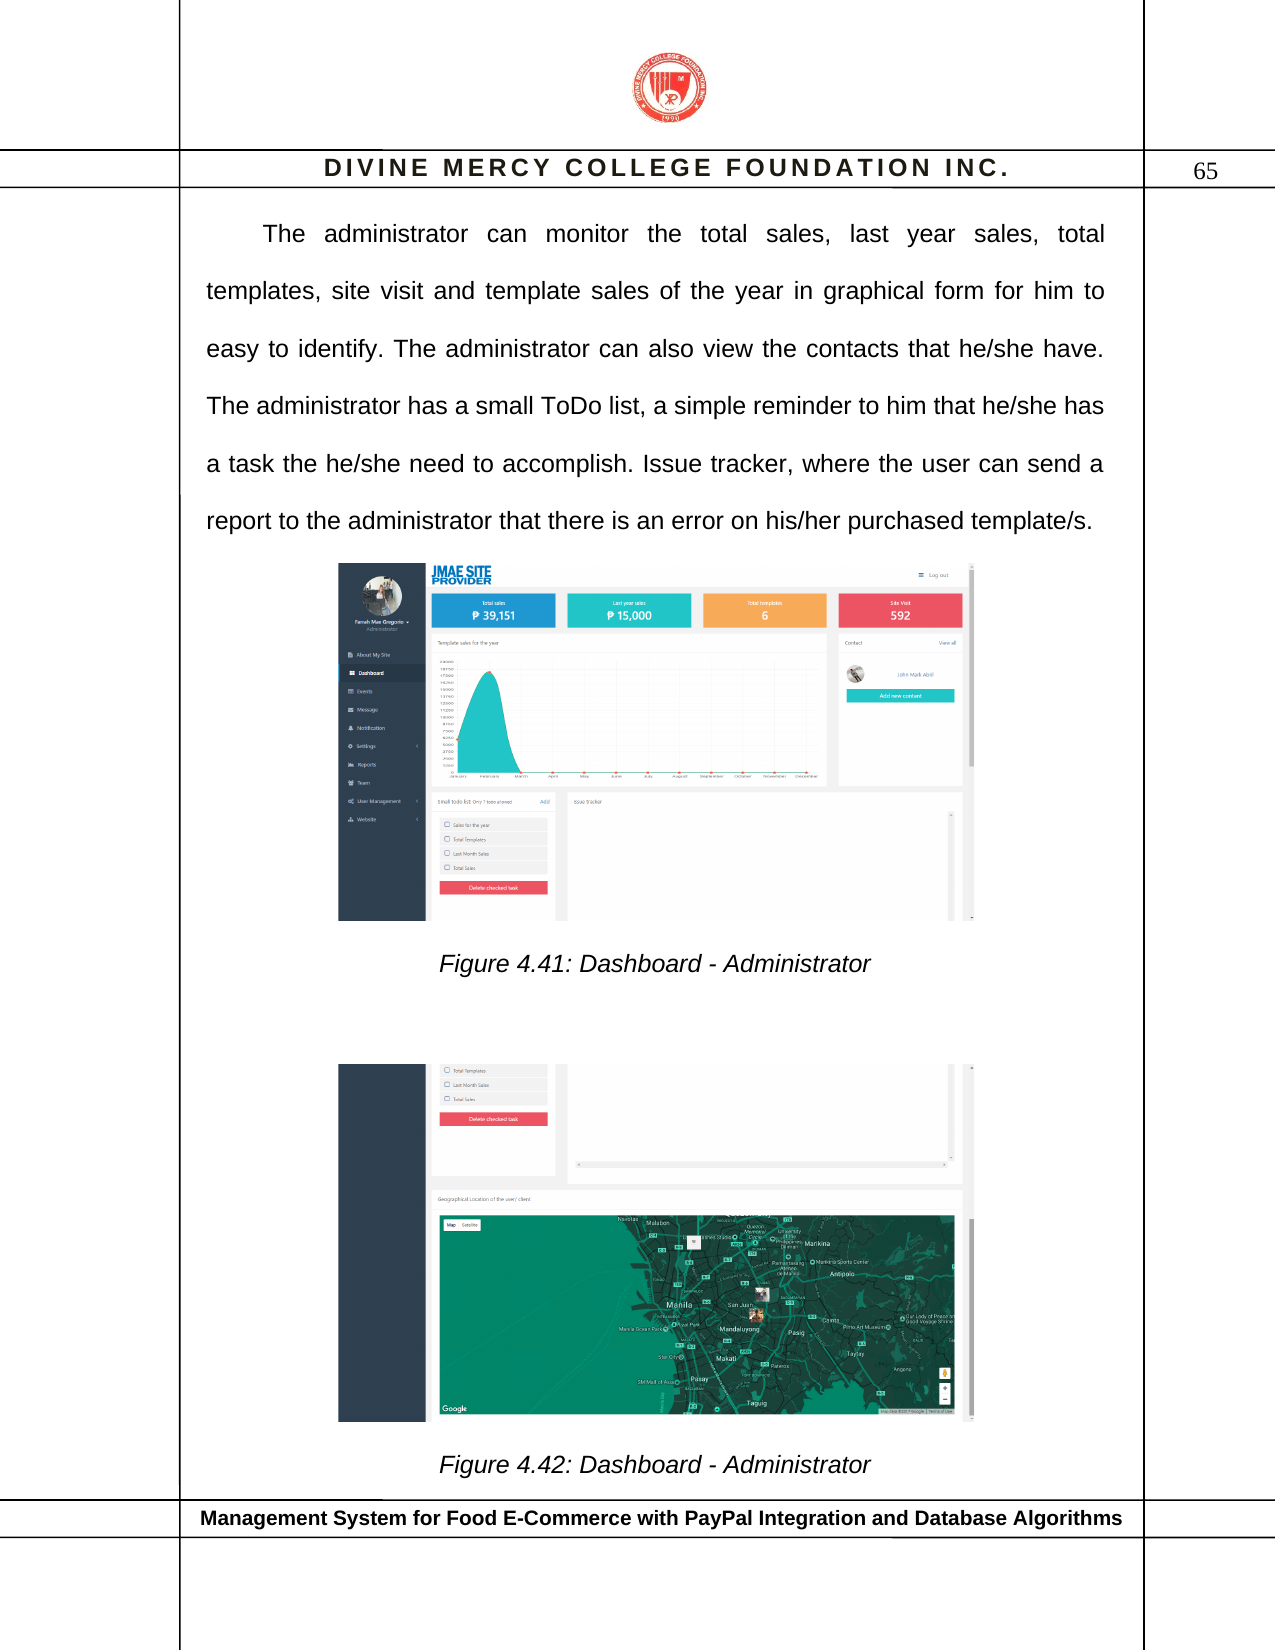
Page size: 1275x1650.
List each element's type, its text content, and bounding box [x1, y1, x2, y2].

picture [338, 1064, 975, 1422]
text Figure 4.41: Dashboard - Administrator [206, 949, 1106, 978]
picture [338, 563, 975, 921]
text The administrator can monitor the total sales, last year sales, total templates, site visit and template sales of the year in graphical form for him to easy to identify. The administrator can also view the contacts that he/she have. The administrator has a small ToDo list, a simple reminder to him that he/she has a task the he/she need to accomplish. Issue tracker, where the user can send a report to the administrator that there is an error on his/her purchased template/s. [206, 219, 1106, 535]
text Figure 4.42: Dashboard - Administrator [206, 1450, 1106, 1479]
picture [632, 52, 709, 123]
